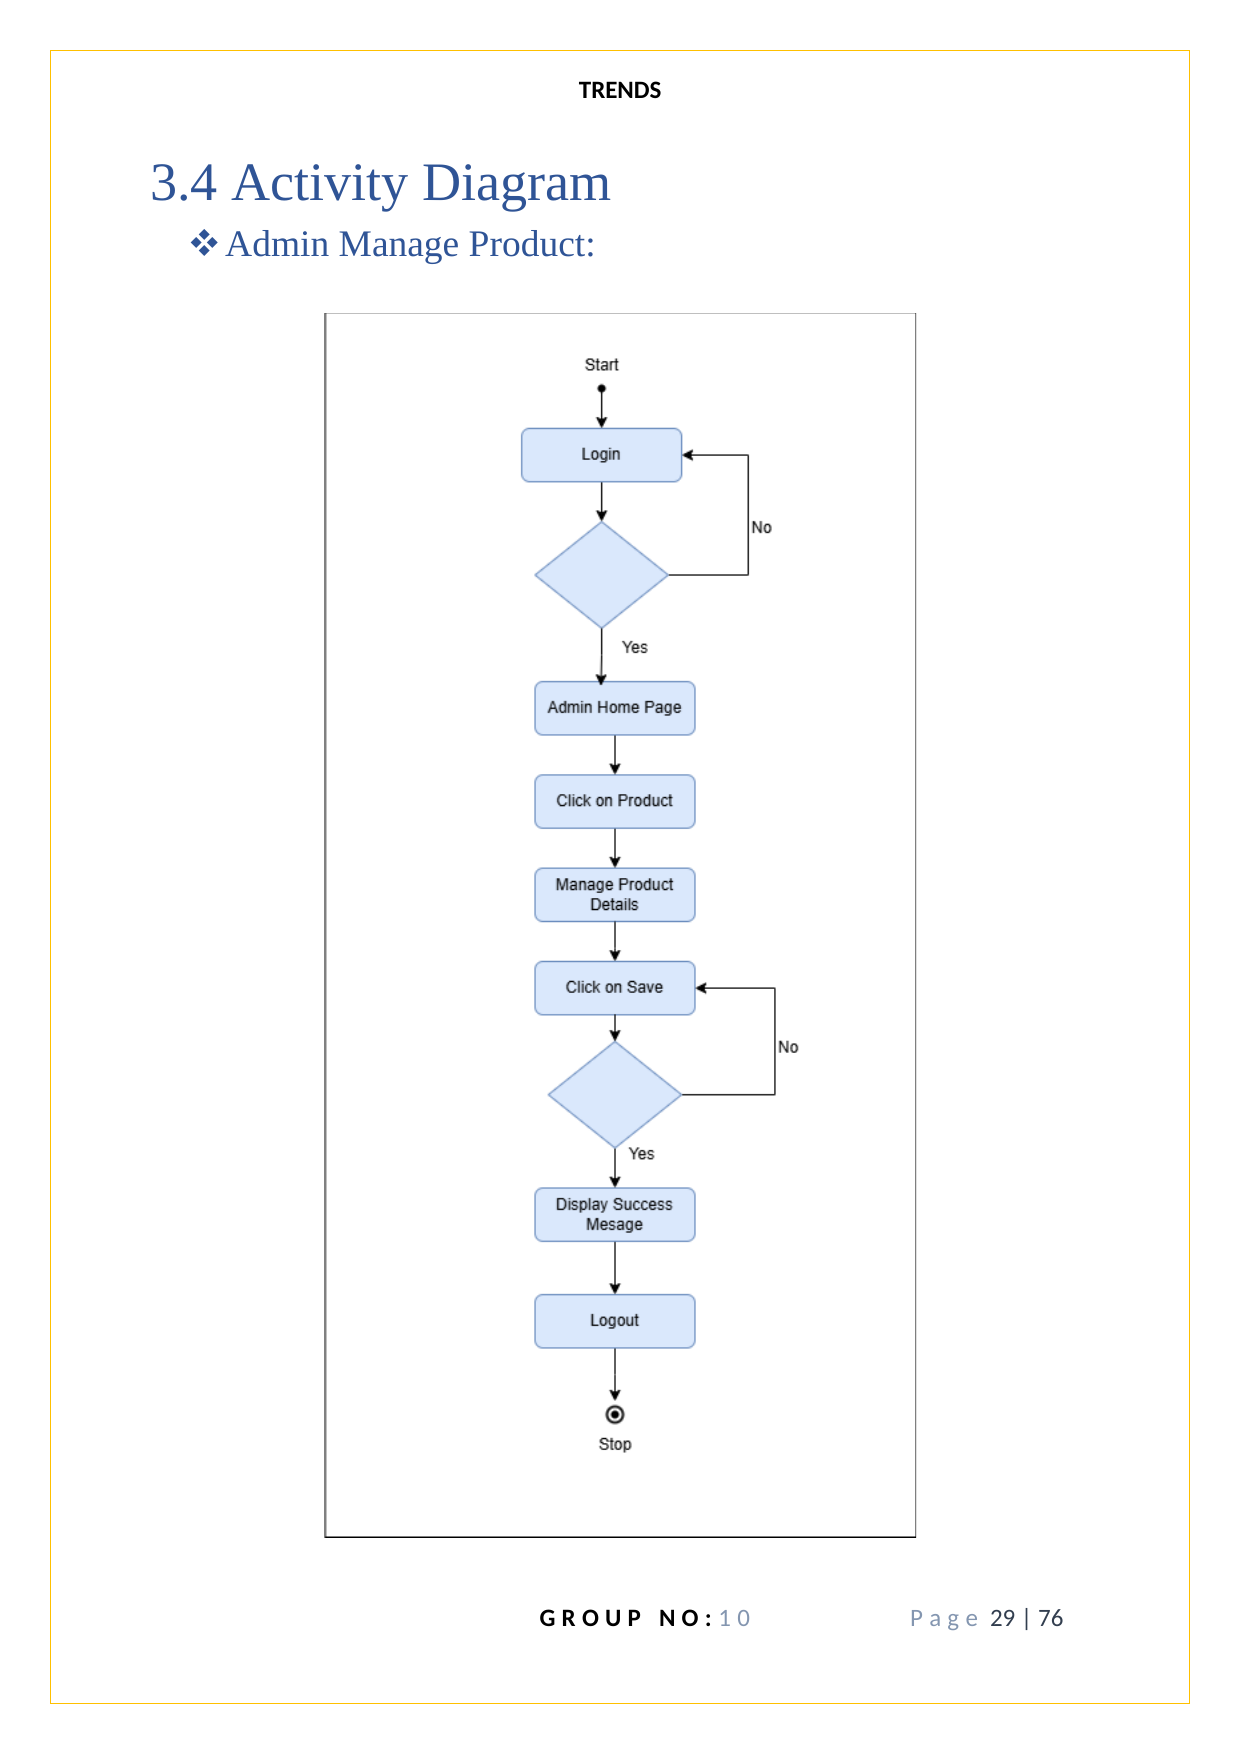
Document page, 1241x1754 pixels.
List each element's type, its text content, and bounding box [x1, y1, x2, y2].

subtitle Admin Manage Product: [187, 221, 1090, 264]
subtitle 3.4 Activity Diagram [150, 150, 1090, 212]
picture [324, 313, 917, 1538]
